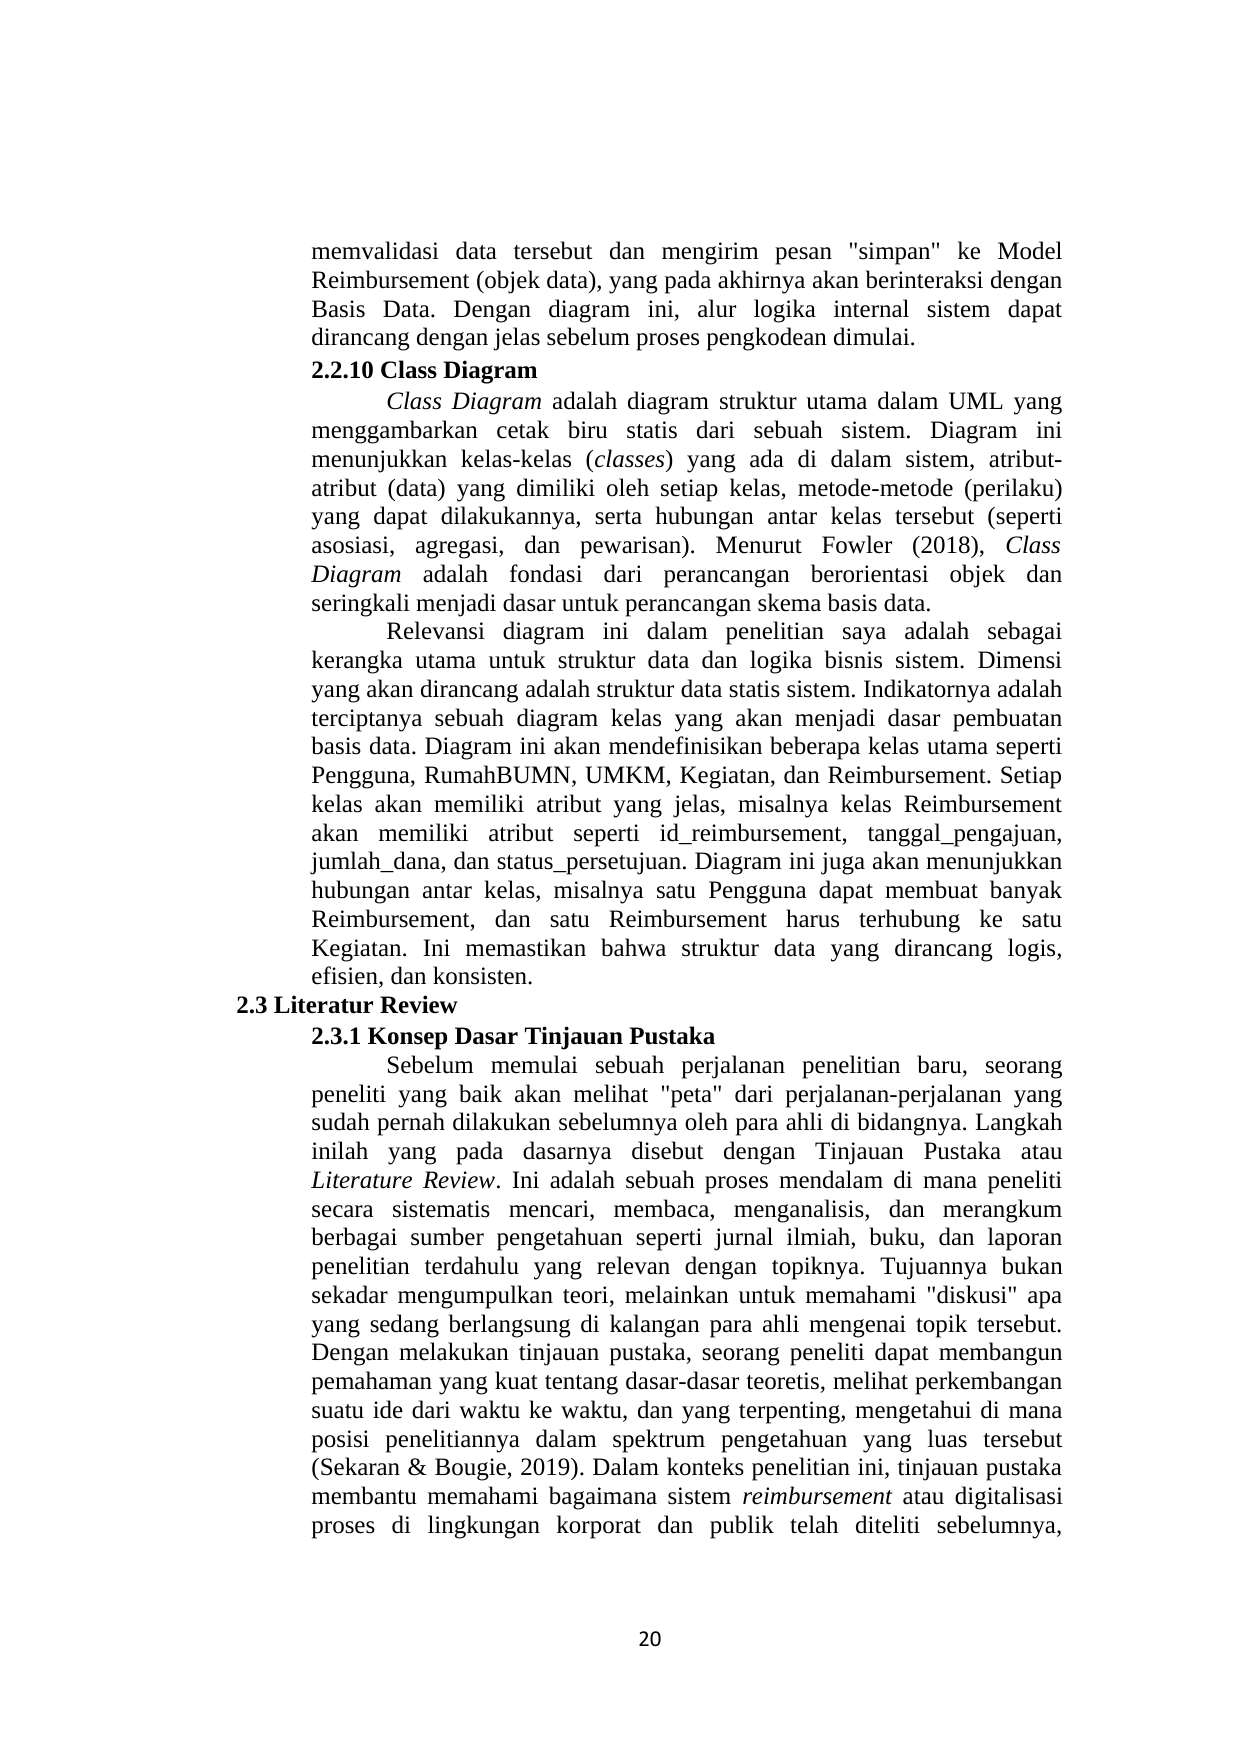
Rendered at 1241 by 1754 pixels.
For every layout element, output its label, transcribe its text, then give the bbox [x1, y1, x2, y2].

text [311, 236, 1063, 351]
subtitle 2.2.10 Class Diagram [236, 355, 1063, 384]
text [311, 1050, 1063, 1539]
subtitle 2.3.1 Konsep Dasar Tinjauan Pustaka [236, 1021, 1063, 1050]
text Relevansi diagram ini dalam penelitian saya adalah sebagai kerangka utama untuk struktur data dan logika bisnis sistem. Dimensi yang akan dirancang adalah struktur data statis sistem. Indikatornya adalah terciptanya sebuah diagram kelas yang akan menjadi dasar pembuatan basis data. Diagram ini akan mendefinisikan beberapa kelas utama seperti Pengguna, RumahBUMN, UMKM, Kegiatan, dan Reimbursement. Setiap kelas akan memiliki atribut yang jelas, misalnya kelas Reimbursement akan memiliki atribut seperti id_reimbursement, tanggal_pengajuan, jumlah_dana, dan status_persetujuan. Diagram ini juga akan menunjukkan hubungan antar kelas, misalnya satu Pengguna dapat membuat banyak Reimbursement, dan satu Reimbursement harus terhubung ke satu Kegiatan. Ini memastikan bahwa struktur data yang dirancang logis, efisien, dan konsisten. [311, 616, 1063, 990]
subtitle 2.3 Literatur Review [236, 990, 1063, 1019]
text Class Diagram adalah diagram struktur utama dalam UML yang menggambarkan cetak biru statis dari sebuah sistem. Diagram ini menunjukkan kelas-kelas (classes) yang ada di dalam sistem, atribut-atribut (data) yang dimiliki oleh setiap kelas, metode-metode (perilaku) yang dapat dilakukannya, serta hubungan antar kelas tersebut (seperti asosiasi, agregasi, dan pewarisan). Menurut Fowler (2018), Class Diagram adalah fondasi dari perancangan berorientasi objek dan seringkali menjadi dasar untuk perancangan skema basis data. [311, 386, 1063, 616]
